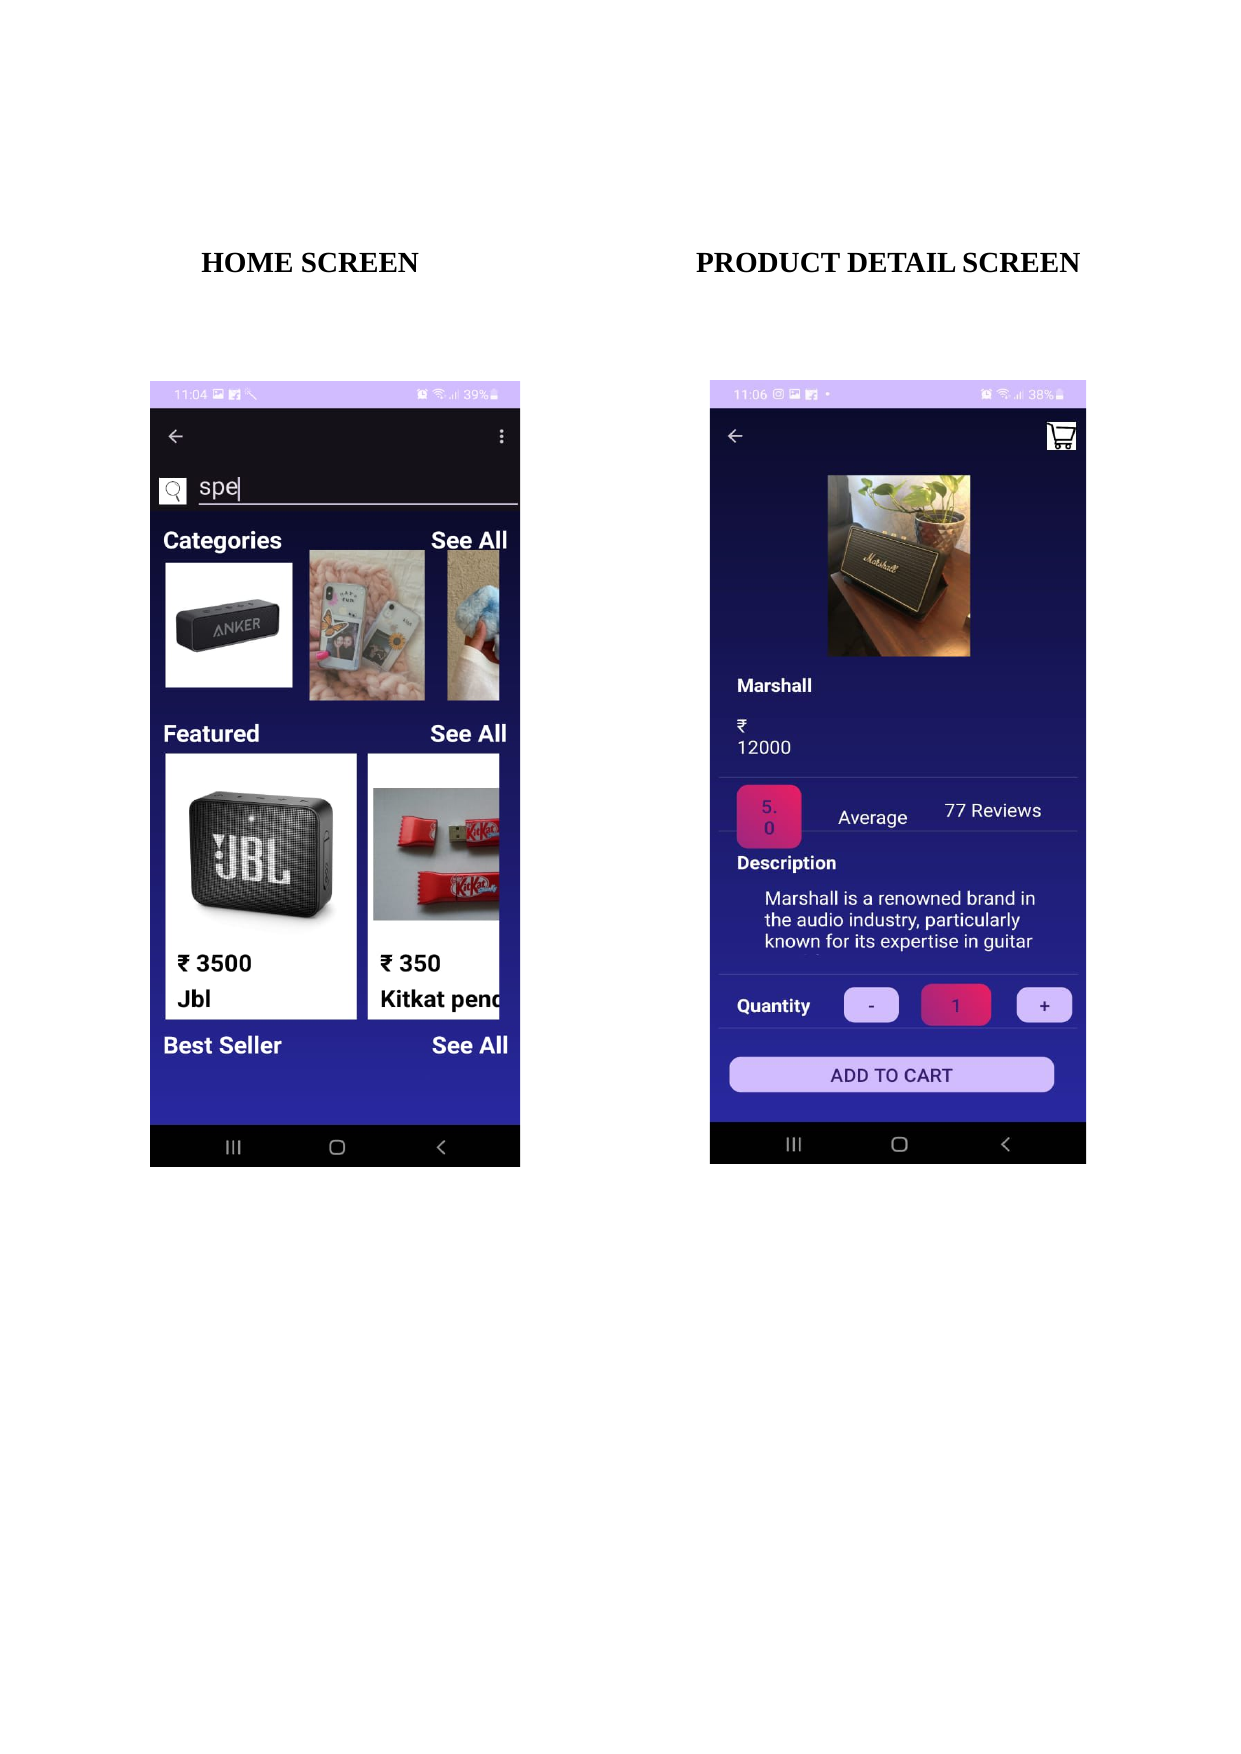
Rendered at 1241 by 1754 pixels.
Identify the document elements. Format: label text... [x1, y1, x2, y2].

text HOME SCREEN PRODUCT DETAIL SCREEN [150, 245, 1090, 279]
picture [150, 381, 521, 1167]
picture [709, 380, 1087, 1164]
